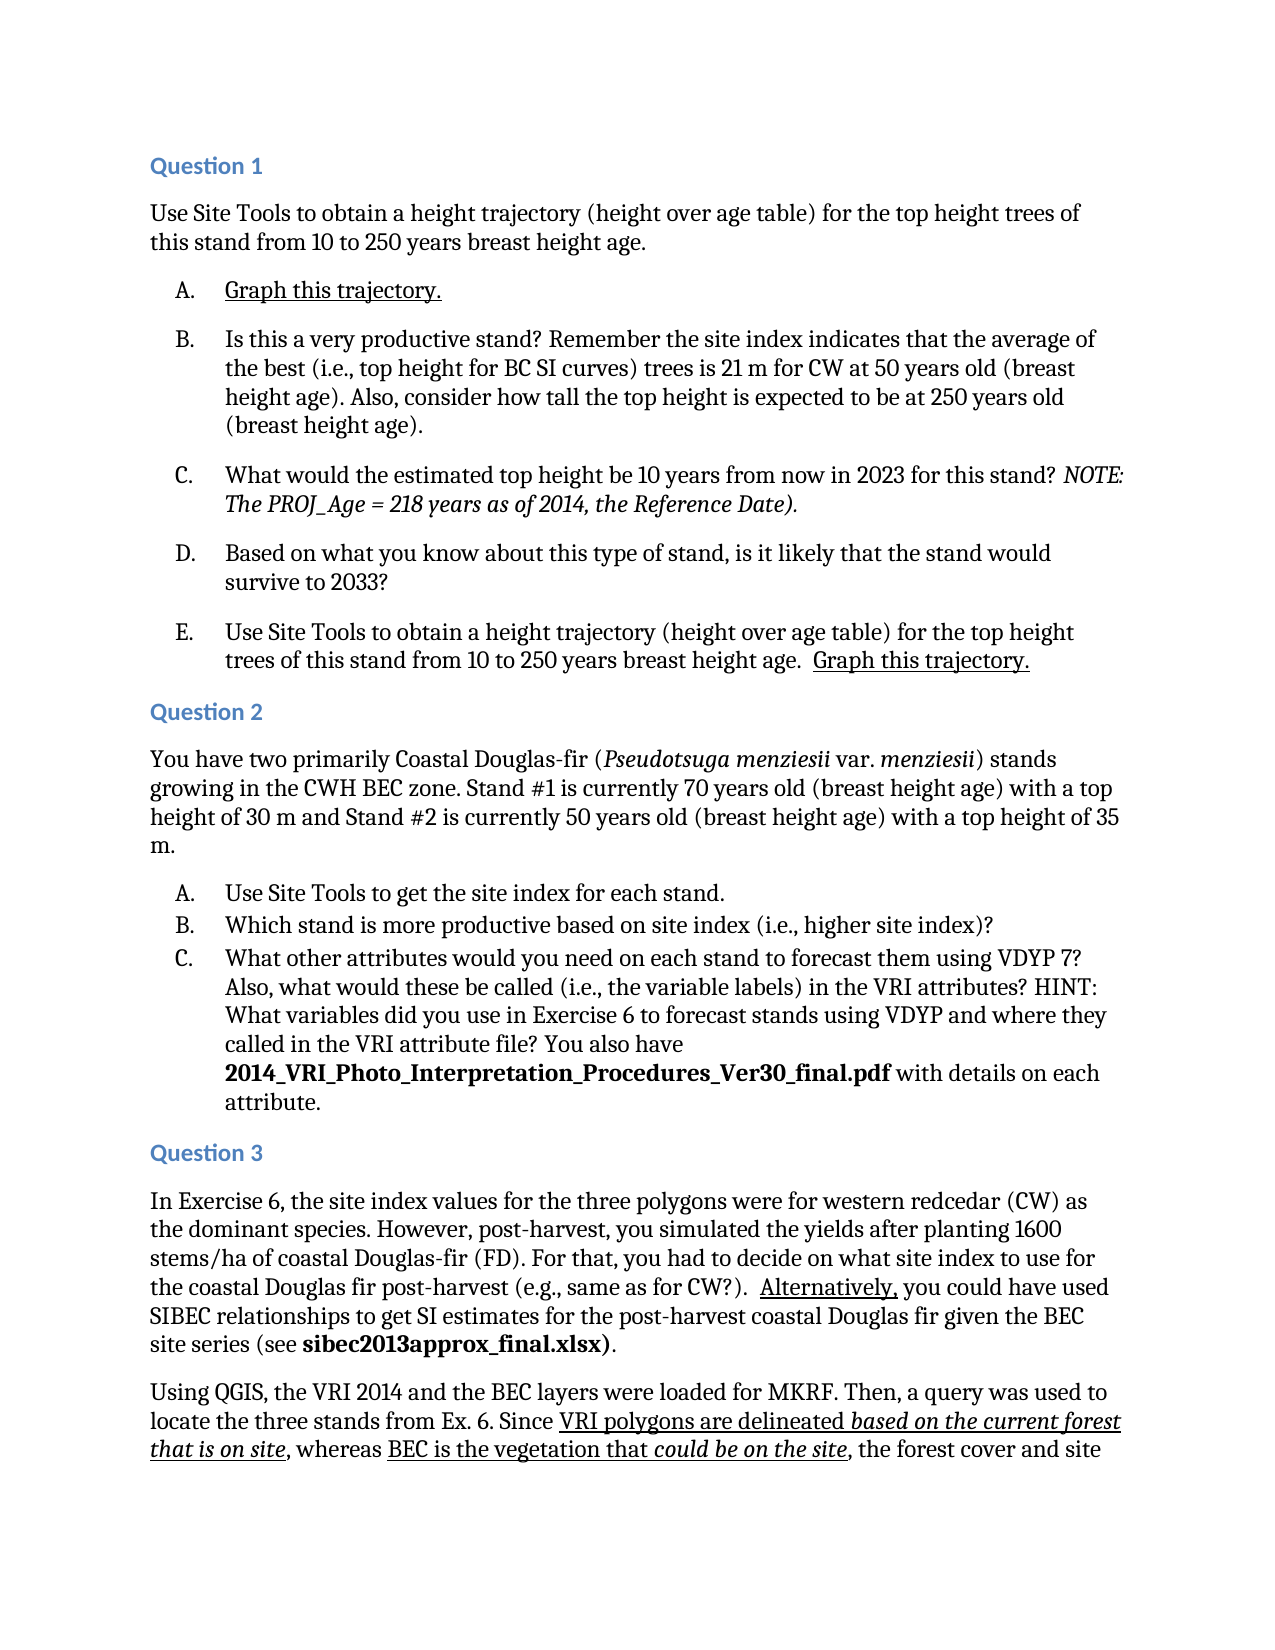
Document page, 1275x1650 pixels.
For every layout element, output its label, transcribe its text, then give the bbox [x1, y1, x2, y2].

text You have two primarily Coastal Douglas-fir (Pseudotsuga menziesii var. menziesii) stands growing in the CWH BEC zone. Stand #1 is currently 70 years old (breast height age) with a top height of 30 m and Stand #2 is currently 50 years old (breast height age) with a top height of 35 m. [150, 745, 1125, 860]
list Use Site Tools to get the site index for each stand. [175, 879, 1125, 908]
list What would the estimated top height be 10 years from now in 2023 for this stand? NOTE: The PROJ_Age = 218 years as of 2014, the Reference Date). [175, 461, 1125, 518]
subtitle Question 2 [150, 696, 1125, 726]
list Based on what you know about this type of stand, is it likely that the stand would survive to 2033? [175, 539, 1125, 597]
text Use Site Tools to obtain a height trajectory (height over age table) for the top height trees of this stand from 10 to 250 years breast height age. [150, 199, 1125, 257]
subtitle Question 3 [150, 1137, 1125, 1168]
list Which stand is more productive based on site index (i.e., higher site index)? [175, 911, 1125, 940]
list What other attributes would you need on each stand to forecast them using VDYP 7? Also, what would these be called (i.e., the variable labels) in the VRI attributes? HINT: What variables did you use in Exercise 6 to forecast stands using VDYP and where they called in the VRI attribute file? You also have 2014_VRI_Photo_Interpretation_Procedures_Ver30_final.pdf with details on each attribute. [175, 944, 1125, 1116]
list Is this a very productive stand? Remember the site index indicates that the average of the best (i.e., top height for BC SI curves) trees is 21 m for CW at 50 years old (breast height age). Also, consider how tall the top height is expected to be at 250 years old (breast height age). [175, 325, 1125, 440]
list Use Site Tools to obtain a height trajectory (height over age table) for the top height trees of this stand from 10 to 250 years breast height age. Graph this trajectory. [175, 618, 1125, 675]
text In Exercise 6, the site index values for the three polygons were for western redcedar (CW) as the dominant species. However, post-harvest, you simulated the yields after planting 1600 stems/ha of coastal Douglas-fir (FD). For that, you had to decide on what site index to use for the coastal Douglas fir post-harvest (e.g., same as for CW?). Alternatively, you could have used SIBEC relationships to get SI estimates for the post-harvest coastal Douglas fir given the BEC site series (see sibec2013approx_final.xlsx). [150, 1187, 1125, 1359]
subtitle Question 1 [150, 150, 1125, 181]
list Graph this trajectory. [175, 276, 1125, 304]
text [150, 1378, 1125, 1464]
